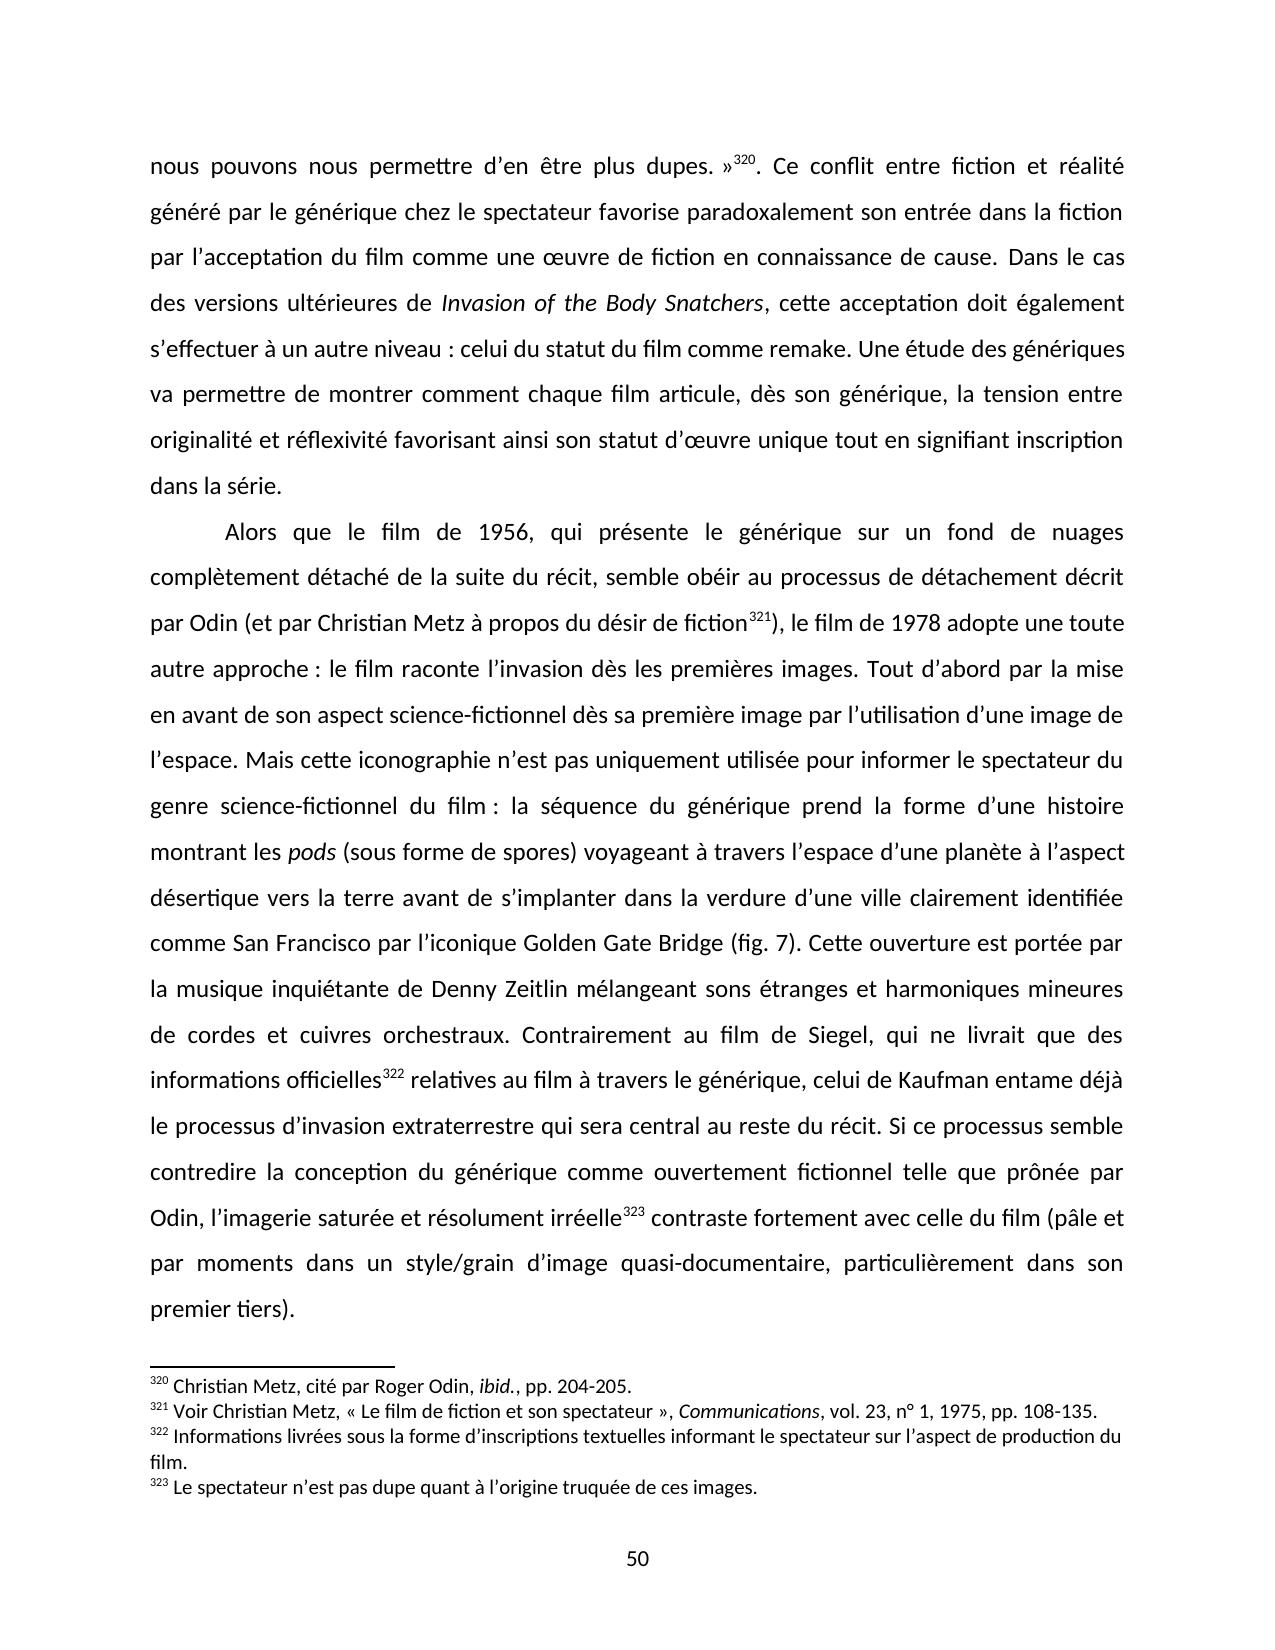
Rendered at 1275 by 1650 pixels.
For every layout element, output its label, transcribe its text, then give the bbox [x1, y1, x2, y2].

text Si, comme il a en a été question dans les parties précédents, le film de Siegel accentue les aspects horrifiques du récit de Finney par son esthétique typique du film noir et son utilisation restreinte d’effets spéciaux, les remakes optent pour une autre facture esthétique. L’hypothèse de ce travail est que ces choix esthétiques répondent d’une part aux pratiques esthétiques de leur époque de production respectives, mais aussi à un besoin de chaque film de se différencier du précédant par sa forme. La question des variations génériques est abordée par Kathleen Loock, mais l’argumentation reposant sur la citation de plusieurs articles académiques ou critiques de film parfois radicalement opposés montre qu’une telle approche généralisante est parfois contre-productive puisqu’elle dépend également de facteurs externes aux textes. Cette partie propose donc de traiter de la question des variations génériques en se concentrant sur l’étude des incipit à l’aune des propositions faites par Roger Odin dans son article intitulé « L’entrée du spectateur dans la fiction ». Dans l’article, Odin suggère d’appliquer un modèle sémio-pragmatique au générique et aux « modalités régissant l’immersion progressive du spectateur dans le monde du film » afin de soulever la question du régime de croyance engagé par l’incipit d’un film. Cette entrée dans la fiction produit selon lui un « conflit entre le générique et son film », conflit résolu finalement au bénéfice de la fiction en « confortant notre sentiment de ne pas être dupes de cette action : ainsi rassurés […], nous pouvons nous permettre d’en être plus dupes. ». Ce conflit entre fiction et réalité généré par le générique chez le spectateur favorise paradoxalement son entrée dans la fiction par l’acceptation du film comme une œuvre de fiction en connaissance de cause. Dans le cas des versions ultérieures de Invasion of the Body Snatchers, cette acceptation doit également s’effectuer à un autre niveau : celui du statut du film comme remake. Une étude des génériques va permettre de montrer comment chaque film articule, dès son générique, la tension entre originalité et réflexivité favorisant ainsi son statut d’œuvre unique tout en signifiant inscription dans la série. [150, 150, 1125, 501]
text Alors que le film de 1956, qui présente le générique sur un fond de nuages complètement détaché de la suite du récit, semble obéir au processus de détachement décrit par Odin (et par Christian Metz à propos du désir de fiction), le film de 1978 adopte une toute autre approche : le film raconte l’invasion dès les premières images. Tout d’abord par la mise en avant de son aspect science-fictionnel dès sa première image par l’utilisation d’une image de l’espace. Mais cette iconographie n’est pas uniquement utilisée pour informer le spectateur du genre science-fictionnel du film : la séquence du générique prend la forme d’une histoire montrant les pods (sous forme de spores) voyageant à travers l’espace d’une planète à l’aspect désertique vers la terre avant de s’implanter dans la verdure d’une ville clairement identifiée comme San Francisco par l’iconique Golden Gate Bridge (fig. 7). Cette ouverture est portée par la musique inquiétante de Denny Zeitlin mélangeant sons étranges et harmoniques mineures de cordes et cuivres orchestraux. Contrairement au film de Siegel, qui ne livrait que des informations officielles relatives au film à travers le générique, celui de Kaufman entame déjà le processus d’invasion extraterrestre qui sera central au reste du récit. Si ce processus semble contredire la conception du générique comme ouvertement fictionnel telle que prônée par Odin, l’imagerie saturée et résolument irréelle contraste fortement avec celle du film (pâle et par moments dans un style/grain d’image quasi-documentaire, particulièrement dans son premier tiers). [150, 516, 1125, 1324]
